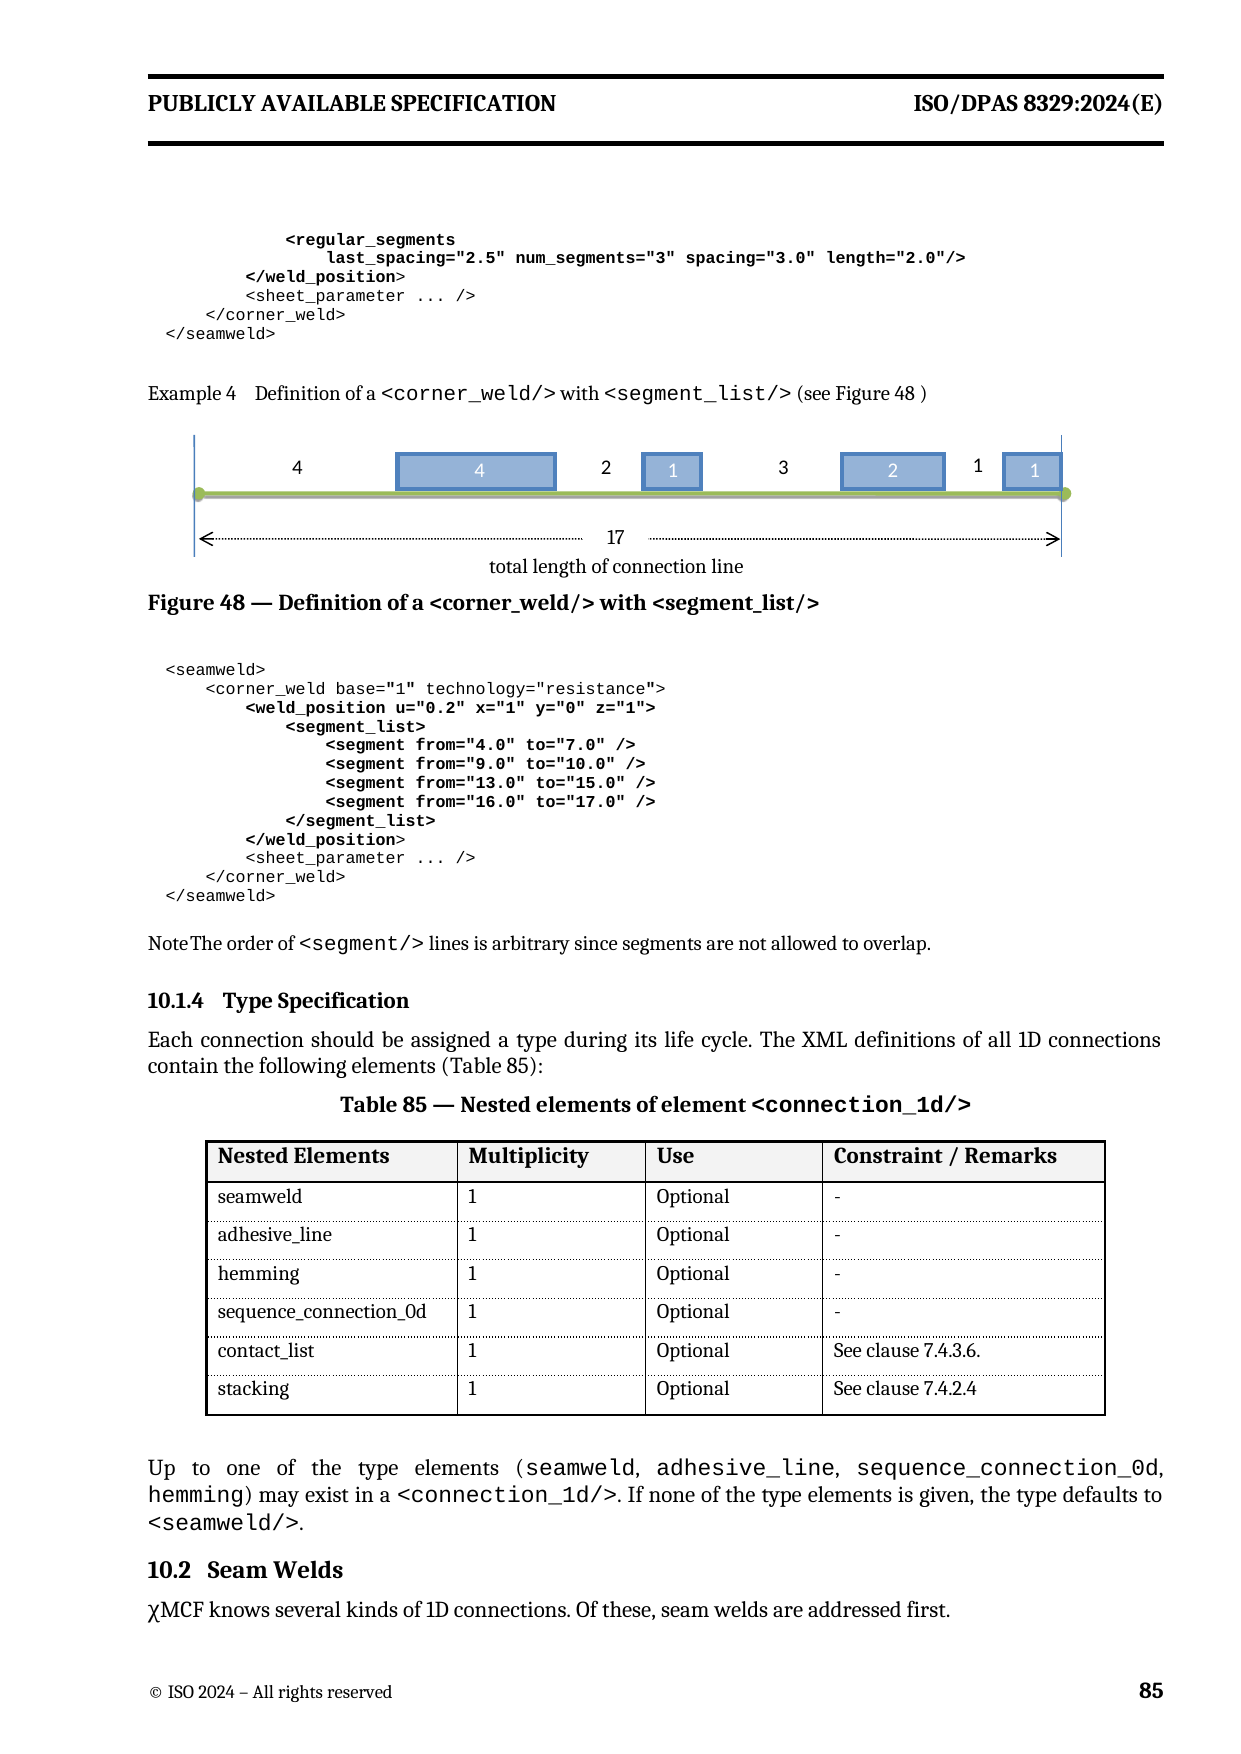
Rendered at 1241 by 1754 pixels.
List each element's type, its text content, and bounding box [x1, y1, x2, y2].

text <weld_position u="0.2" x="1" y="0" z="1"> [165, 699, 1146, 718]
text </segment_list> [165, 812, 1146, 831]
subtitle Type Specification [148, 988, 1163, 1014]
text </corner_weld> [165, 307, 1146, 325]
text <segment_list> [165, 718, 1146, 737]
text <segment from="16.0" to="17.0" /> [165, 793, 1146, 812]
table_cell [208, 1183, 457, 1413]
text <regular_segments [165, 231, 1146, 250]
text <segment from="9.0" to="10.0" /> [165, 756, 1146, 775]
text <segment from="13.0" to="15.0" /> [165, 775, 1146, 793]
text </seamweld> [165, 888, 1146, 907]
text χMCF knows several kinds of 1D connections. Of these, seam welds are addressed first. [148, 1597, 1163, 1623]
text Table 85 — Nested elements of element <connection_1d/> [148, 1092, 1163, 1119]
text </weld_position> [165, 831, 1146, 850]
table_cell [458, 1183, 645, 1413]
text </corner_weld> [165, 869, 1146, 888]
text <sheet_parameter ... /> [165, 288, 1146, 307]
text <segment from="4.0" to="7.0" /> [165, 737, 1146, 756]
text <seamweld> [165, 662, 1146, 680]
text last_spacing="2.5" num_segments="3" spacing="3.0" length="2.0"/> [165, 250, 1146, 269]
text Example 4 Definition of a <corner_weld/> with <segment_list/> (see Figure 48 ) [148, 382, 1163, 407]
text Each connection should be assigned a type during its life cycle. The XML definitions of all 1D connections contain the following elements (Table 85): [148, 1027, 1163, 1079]
text <sheet_parameter ... /> [165, 850, 1146, 869]
text </seamweld> [165, 325, 1146, 344]
text Figure 48 — Definition of a <corner_weld/> with <segment_list/> [148, 589, 1163, 616]
subtitle Seam Welds [148, 1556, 1163, 1584]
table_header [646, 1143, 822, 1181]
text </weld_position> [165, 269, 1146, 288]
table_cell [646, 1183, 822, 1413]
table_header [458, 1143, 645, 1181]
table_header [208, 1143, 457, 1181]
text Note The order of <segment/> lines is arbitrary since segments are not allowed to overlap. [148, 932, 1163, 957]
text Up to one of the type elements (seamweld, adhesive_line, sequence_connection_0d, hemming) may exist in a <connection_1d/>. If none of the type elements is given, the type defaults to <seamweld/>. [148, 1454, 1163, 1537]
text <corner_weld base="1" technology="resistance"> [165, 680, 1146, 699]
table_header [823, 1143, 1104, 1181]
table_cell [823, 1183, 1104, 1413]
